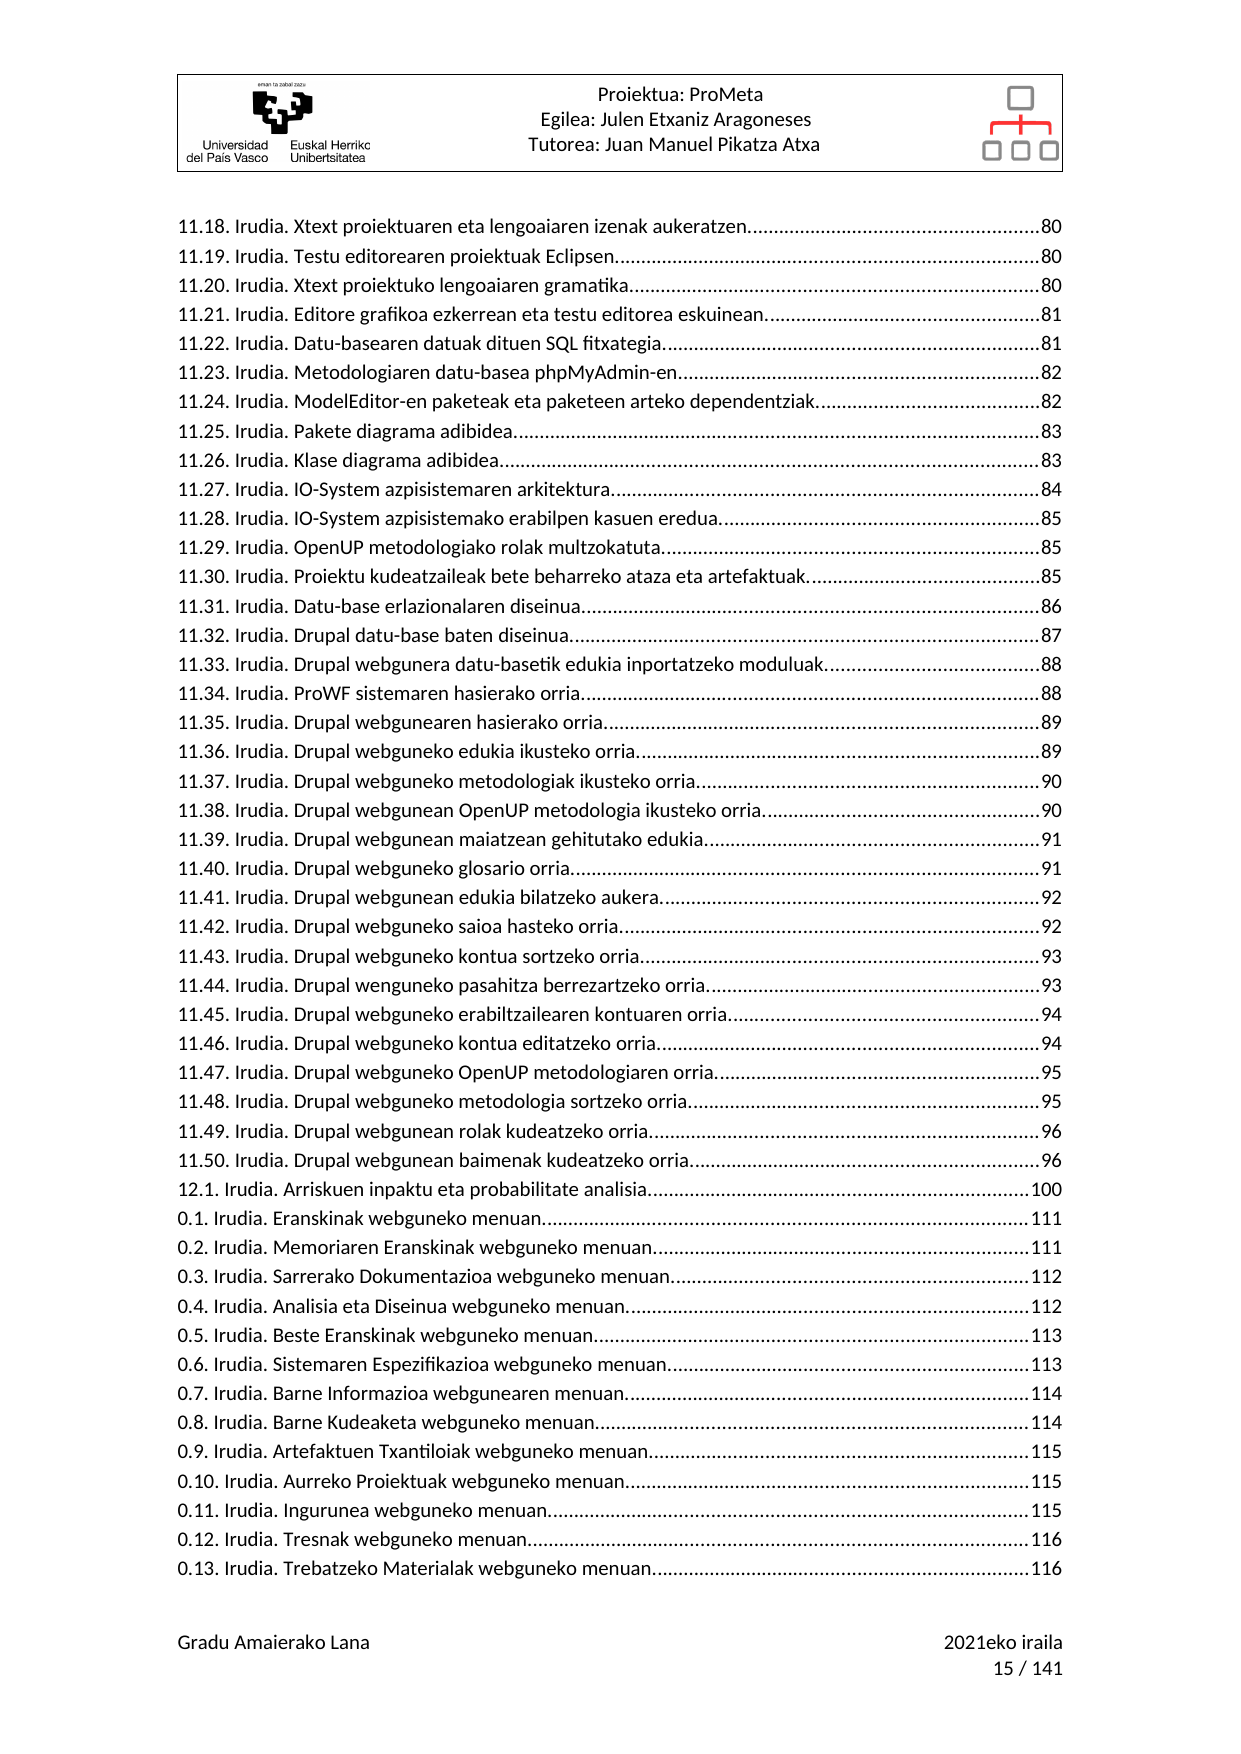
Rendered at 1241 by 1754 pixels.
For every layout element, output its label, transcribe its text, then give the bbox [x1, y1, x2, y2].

text 11.19. Irudia. Testu editorearen proiektuak Eclipsen. 80 [177, 243, 1063, 268]
text 11.44. Irudia. Drupal wenguneko pasahitza berrezartzeko orria. 93 [177, 972, 1063, 997]
text 0.13. Irudia. Trebatzeko Materialak webguneko menuan. 116 [177, 1555, 1063, 1581]
text 0.2. Irudia. Memoriaren Eranskinak webguneko menuan. 111 [177, 1234, 1063, 1260]
text 0.3. Irudia. Sarrerako Dokumentazioa webguneko menuan. 112 [177, 1264, 1063, 1289]
text 11.35. Irudia. Drupal webgunearen hasierako orria. 89 [177, 709, 1063, 735]
text 11.33. Irudia. Drupal webgunera datu-basetik edukia inportatzeko moduluak. 88 [177, 651, 1063, 677]
text 11.27. Irudia. IO-System azpisistemaren arkitektura. 84 [177, 476, 1063, 502]
text 0.8. Irudia. Barne Kudeaketa webguneko menuan. 114 [177, 1409, 1063, 1435]
text 11.48. Irudia. Drupal webguneko metodologia sortzeko orria. 95 [177, 1089, 1063, 1114]
picture [978, 80, 1060, 162]
text 11.34. Irudia. ProWF sistemaren hasierako orria. 88 [177, 680, 1063, 706]
text 11.47. Irudia. Drupal webguneko OpenUP metodologiaren orria. 95 [177, 1059, 1063, 1085]
text 11.20. Irudia. Xtext proiektuko lengoaiaren gramatika. 80 [177, 272, 1063, 297]
text 0.12. Irudia. Tresnak webguneko menuan. 116 [177, 1526, 1063, 1552]
text 11.50. Irudia. Drupal webgunean baimenak kudeatzeko orria. 96 [177, 1147, 1063, 1172]
text 11.28. Irudia. IO-System azpisistemako erabilpen kasuen eredua. 85 [177, 505, 1063, 531]
text 0.5. Irudia. Beste Eranskinak webguneko menuan. 113 [177, 1322, 1063, 1347]
text 11.37. Irudia. Drupal webguneko metodologiak ikusteko orria. 90 [177, 768, 1063, 793]
text 0.11. Irudia. Ingurunea webguneko menuan. 115 [177, 1497, 1063, 1522]
text 11.26. Irudia. Klase diagrama adibidea. 83 [177, 447, 1063, 472]
text 11.43. Irudia. Drupal webguneko kontua sortzeko orria. 93 [177, 943, 1063, 968]
text 0.6. Irudia. Sistemaren Espezifikazioa webguneko menuan. 113 [177, 1351, 1063, 1377]
text 11.42. Irudia. Drupal webguneko saioa hasteko orria. 92 [177, 914, 1063, 939]
picture [182, 81, 370, 162]
text 11.40. Irudia. Drupal webguneko glosario orria. 91 [177, 855, 1063, 881]
text 11.38. Irudia. Drupal webgunean OpenUP metodologia ikusteko orria. 90 [177, 797, 1063, 822]
text 11.36. Irudia. Drupal webguneko edukia ikusteko orria. 89 [177, 739, 1063, 764]
text 0.10. Irudia. Aurreko Proiektuak webguneko menuan. 115 [177, 1468, 1063, 1493]
text 11.49. Irudia. Drupal webgunean rolak kudeatzeko orria. 96 [177, 1118, 1063, 1143]
text 11.29. Irudia. OpenUP metodologiako rolak multzokatuta. 85 [177, 534, 1063, 560]
text 0.7. Irudia. Barne Informazioa webgunearen menuan. 114 [177, 1380, 1063, 1406]
text 11.46. Irudia. Drupal webguneko kontua editatzeko orria. 94 [177, 1030, 1063, 1056]
text 0.9. Irudia. Artefaktuen Txantiloiak webguneko menuan. 115 [177, 1439, 1063, 1464]
text 11.25. Irudia. Pakete diagrama adibidea. 83 [177, 418, 1063, 443]
text 11.31. Irudia. Datu-base erlazionalaren diseinua. 86 [177, 593, 1063, 618]
text 11.22. Irudia. Datu-basearen datuak dituen SQL fitxategia. 81 [177, 330, 1063, 356]
text 11.32. Irudia. Drupal datu-base baten diseinua. 87 [177, 622, 1063, 647]
text 11.24. Irudia. ModelEditor-en paketeak eta paketeen arteko dependentziak. 82 [177, 389, 1063, 414]
text 11.18. Irudia. Xtext proiektuaren eta lengoaiaren izenak aukeratzen. 80 [177, 214, 1063, 239]
text 0.4. Irudia. Analisia eta Diseinua webguneko menuan. 112 [177, 1293, 1063, 1318]
text 11.23. Irudia. Metodologiaren datu-basea phpMyAdmin-en. 82 [177, 359, 1063, 385]
text 11.41. Irudia. Drupal webgunean edukia bilatzeko aukera. 92 [177, 884, 1063, 910]
text 11.30. Irudia. Proiektu kudeatzaileak bete beharreko ataza eta artefaktuak. 85 [177, 564, 1063, 589]
text 11.45. Irudia. Drupal webguneko erabiltzailearen kontuaren orria. 94 [177, 1001, 1063, 1027]
text 0.1. Irudia. Eranskinak webguneko menuan. 111 [177, 1205, 1063, 1231]
text 11.21. Irudia. Editore grafikoa ezkerrean eta testu editorea eskuinean. 81 [177, 301, 1063, 327]
text 11.39. Irudia. Drupal webgunean maiatzean gehitutako edukia. 91 [177, 826, 1063, 852]
text 12.1. Irudia. Arriskuen inpaktu eta probabilitate analisia. 100 [177, 1176, 1063, 1202]
